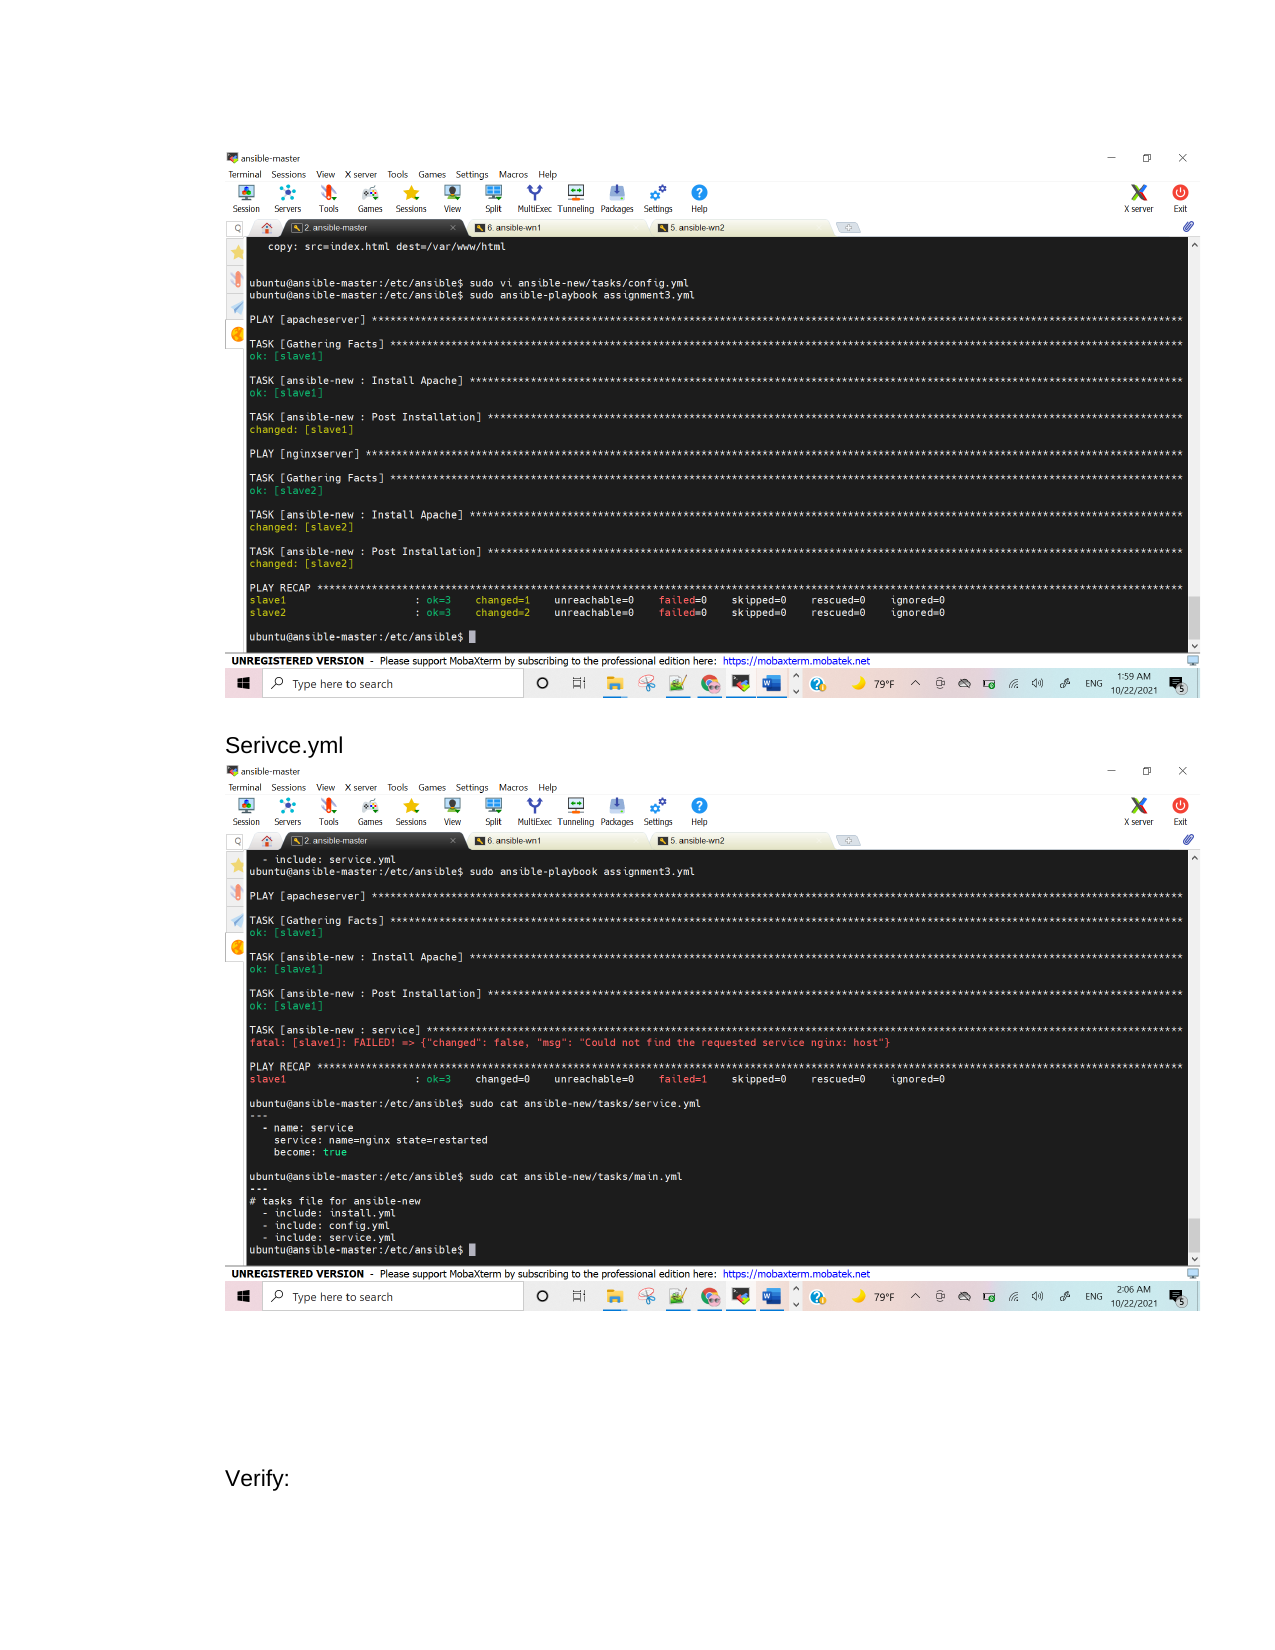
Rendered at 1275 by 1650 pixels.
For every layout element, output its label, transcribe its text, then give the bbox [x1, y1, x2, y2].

picture [225, 150, 1200, 698]
picture [225, 762, 1200, 1311]
text Verify: [225, 1465, 1125, 1491]
text Serivce.yml [225, 732, 1125, 758]
